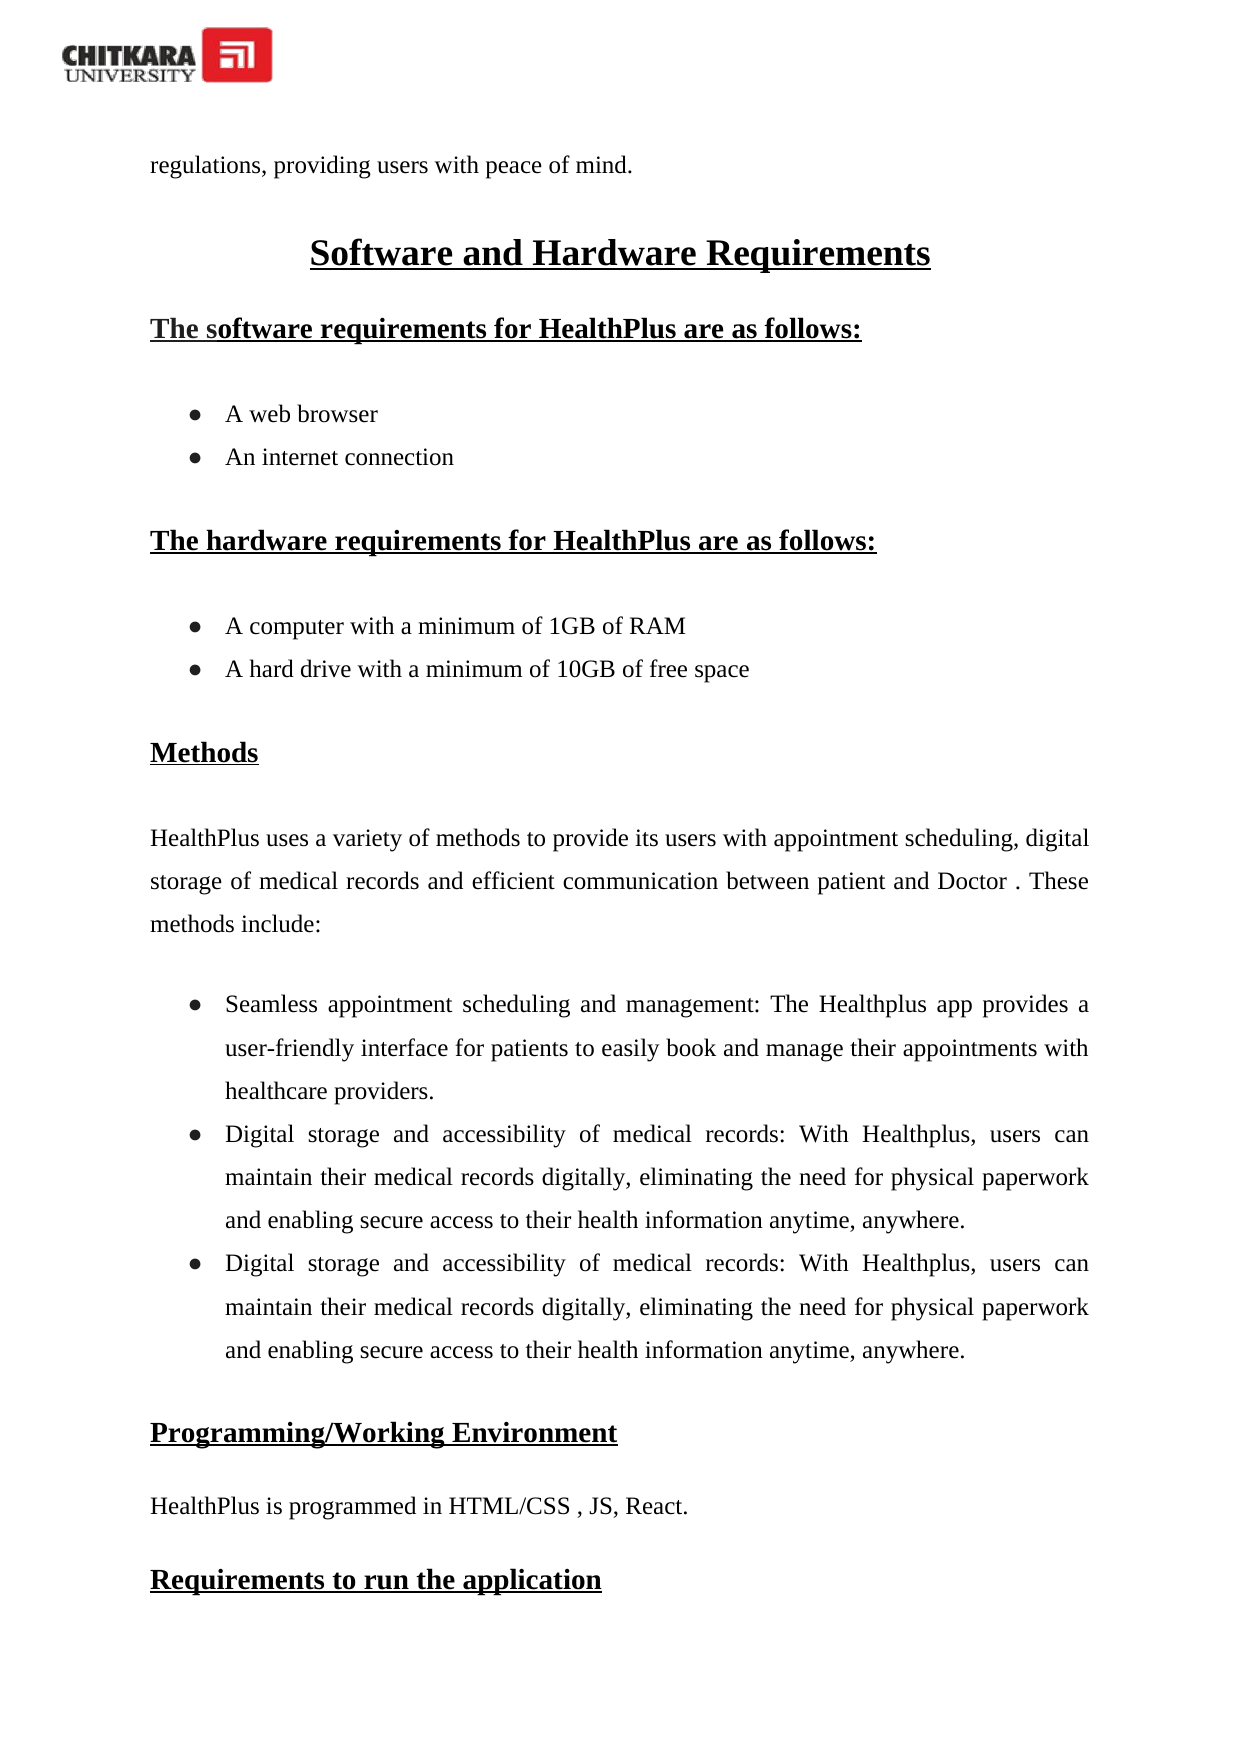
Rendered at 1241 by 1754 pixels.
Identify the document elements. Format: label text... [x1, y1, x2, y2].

text Software and Hardware Requirements [150, 231, 1090, 274]
list Digital storage and accessibility of medical records: With Healthplus, users can maintain their medical records digitally, eliminating the need for physical paperwork and enabling secure access to their health information anytime, anywhere. [187, 1248, 1090, 1363]
list A computer with a minimum of 1GB of RAM [187, 611, 1090, 640]
list An internet connection [187, 442, 1090, 471]
text HealthPlus is programmed in HTML/CSS , JS, React. [150, 1491, 1090, 1520]
picture [39, 23, 289, 88]
list A web browser [187, 399, 1090, 428]
text The software requirements for HealthPlus are as follows: [150, 311, 1090, 345]
text Methods [150, 735, 1090, 768]
text HealthPlus uses a variety of methods to provide its users with appointment scheduling, digital storage of medical records and efficient communication between patient and Doctor . These methods include: [150, 823, 1090, 938]
list A hard drive with a minimum of 10GB of free space [187, 654, 1090, 683]
list Digital storage and accessibility of medical records: With Healthplus, users can maintain their medical records digitally, eliminating the need for physical paperwork and enabling secure access to their health information anytime, anywhere. [187, 1119, 1090, 1234]
list Seamless appointment scheduling and management: The Healthplus app provides a user-friendly interface for patients to easily book and manage their appointments with healthcare providers. [187, 989, 1090, 1104]
text Programming/Working Environment [150, 1415, 1090, 1449]
text The hardware requirements for HealthPlus are as follows: [150, 523, 1090, 557]
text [150, 150, 1090, 179]
text Requirements to run the application [150, 1562, 1090, 1596]
